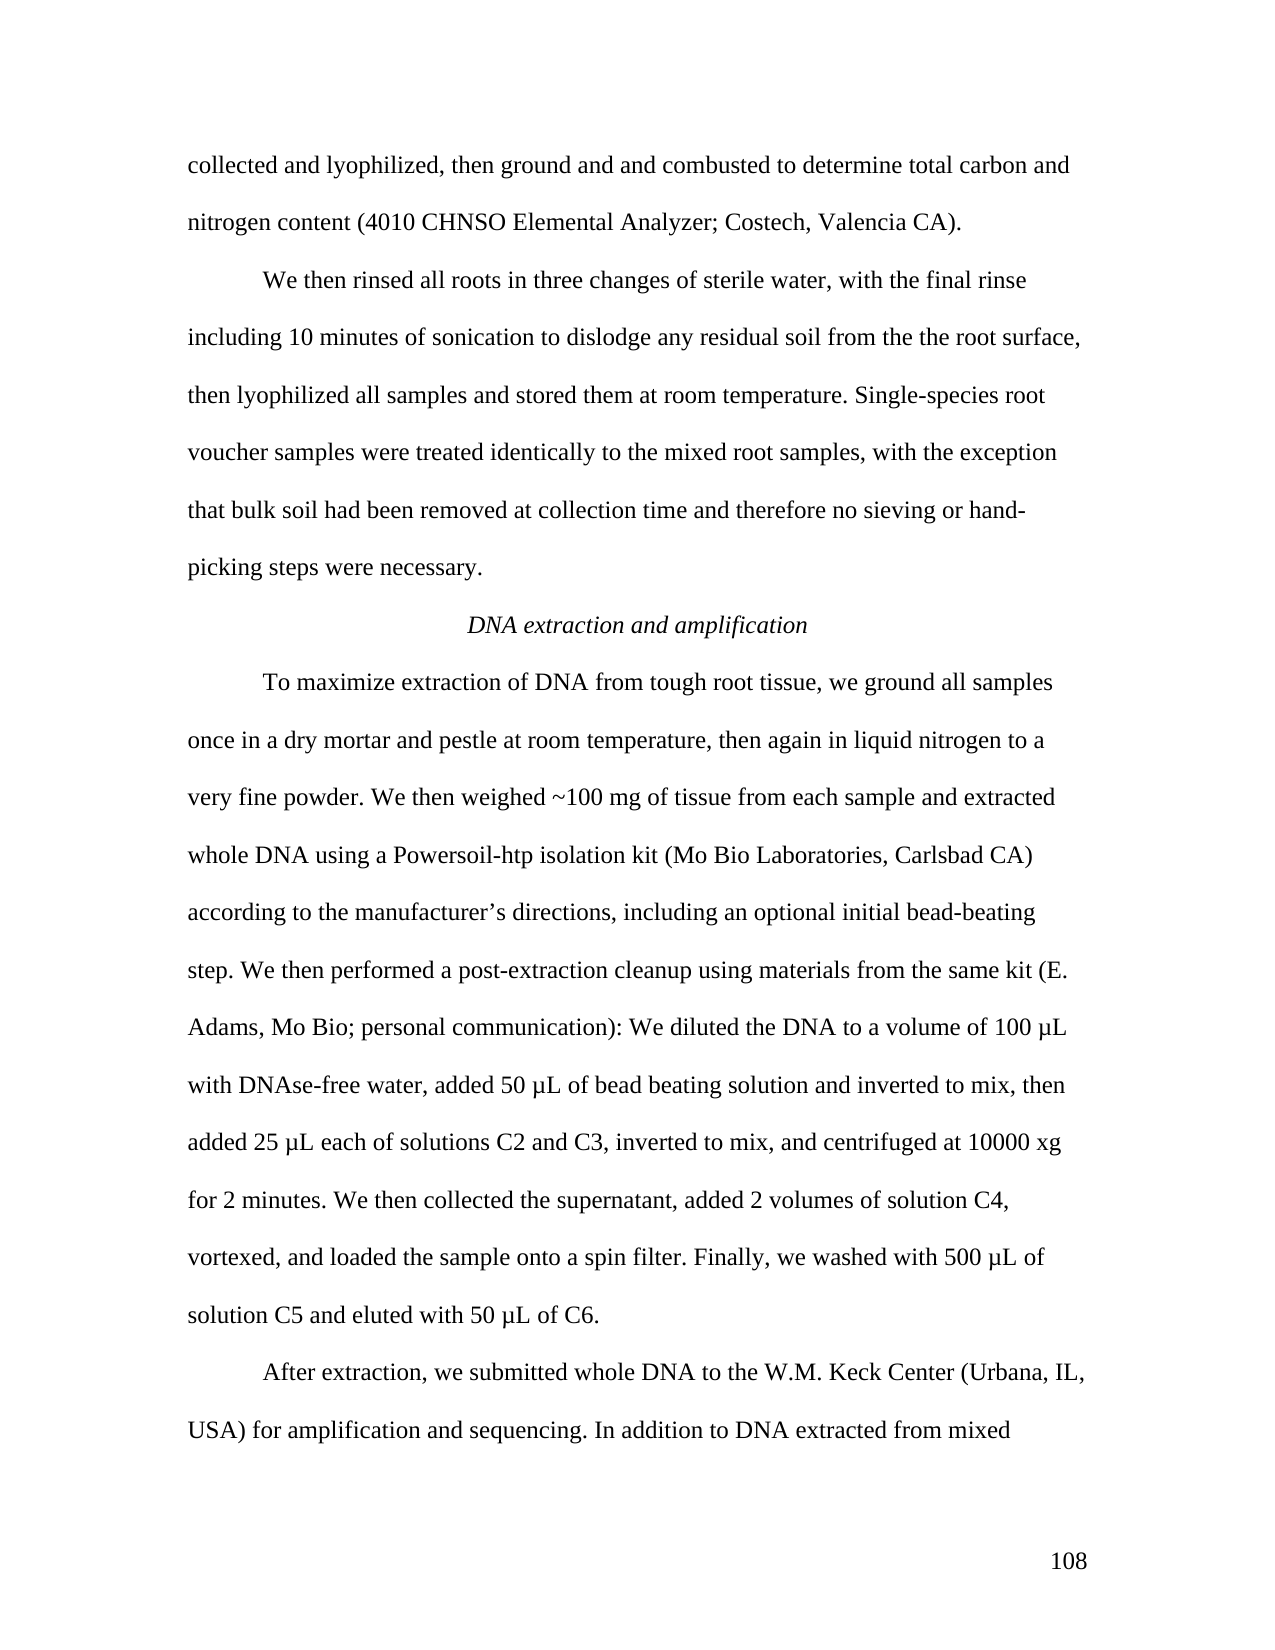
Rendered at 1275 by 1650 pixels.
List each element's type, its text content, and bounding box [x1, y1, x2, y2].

text To maximize extraction of DNA from tough root tissue, we ground all samples once in a dry mortar and pestle at room temperature, then again in liquid nitrogen to a very fine powder. We then weighed ~100 mg of tissue from each sample and extracted whole DNA using a Powersoil-htp isolation kit (Mo Bio Laboratories, Carlsbad CA) according to the manufacturer’s directions, including an optional initial bead-beating step. We then performed a post-extraction cleanup using materials from the same kit (E. Adams, Mo Bio; personal communication): We diluted the DNA to a volume of 100 µL with DNAse-free water, added 50 µL of bead beating solution and inverted to mix, then added 25 µL each of solutions C2 and C3, inverted to mix, and centrifuged at 10000 xg for 2 minutes. We then collected the supernatant, added 2 volumes of solution C4, vortexed, and loaded the sample onto a spin filter. Finally, we washed with 500 µL of solution C5 and eluted with 50 µL of C6. [187, 667, 1087, 1329]
subtitle DNA extraction and amplification [187, 610, 1087, 639]
text We then rinsed all roots in three changes of sterile water, with the final rinse including 10 minutes of sonication to dislodge any residual soil from the the root surface, then lyophilized all samples and stored them at room temperature. Single-species root voucher samples were treated identically to the mixed root samples, with the exception that bulk soil had been removed at collection time and therefore no sieving or hand-picking steps were necessary. [187, 265, 1087, 581]
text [187, 150, 1087, 236]
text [187, 1357, 1087, 1444]
